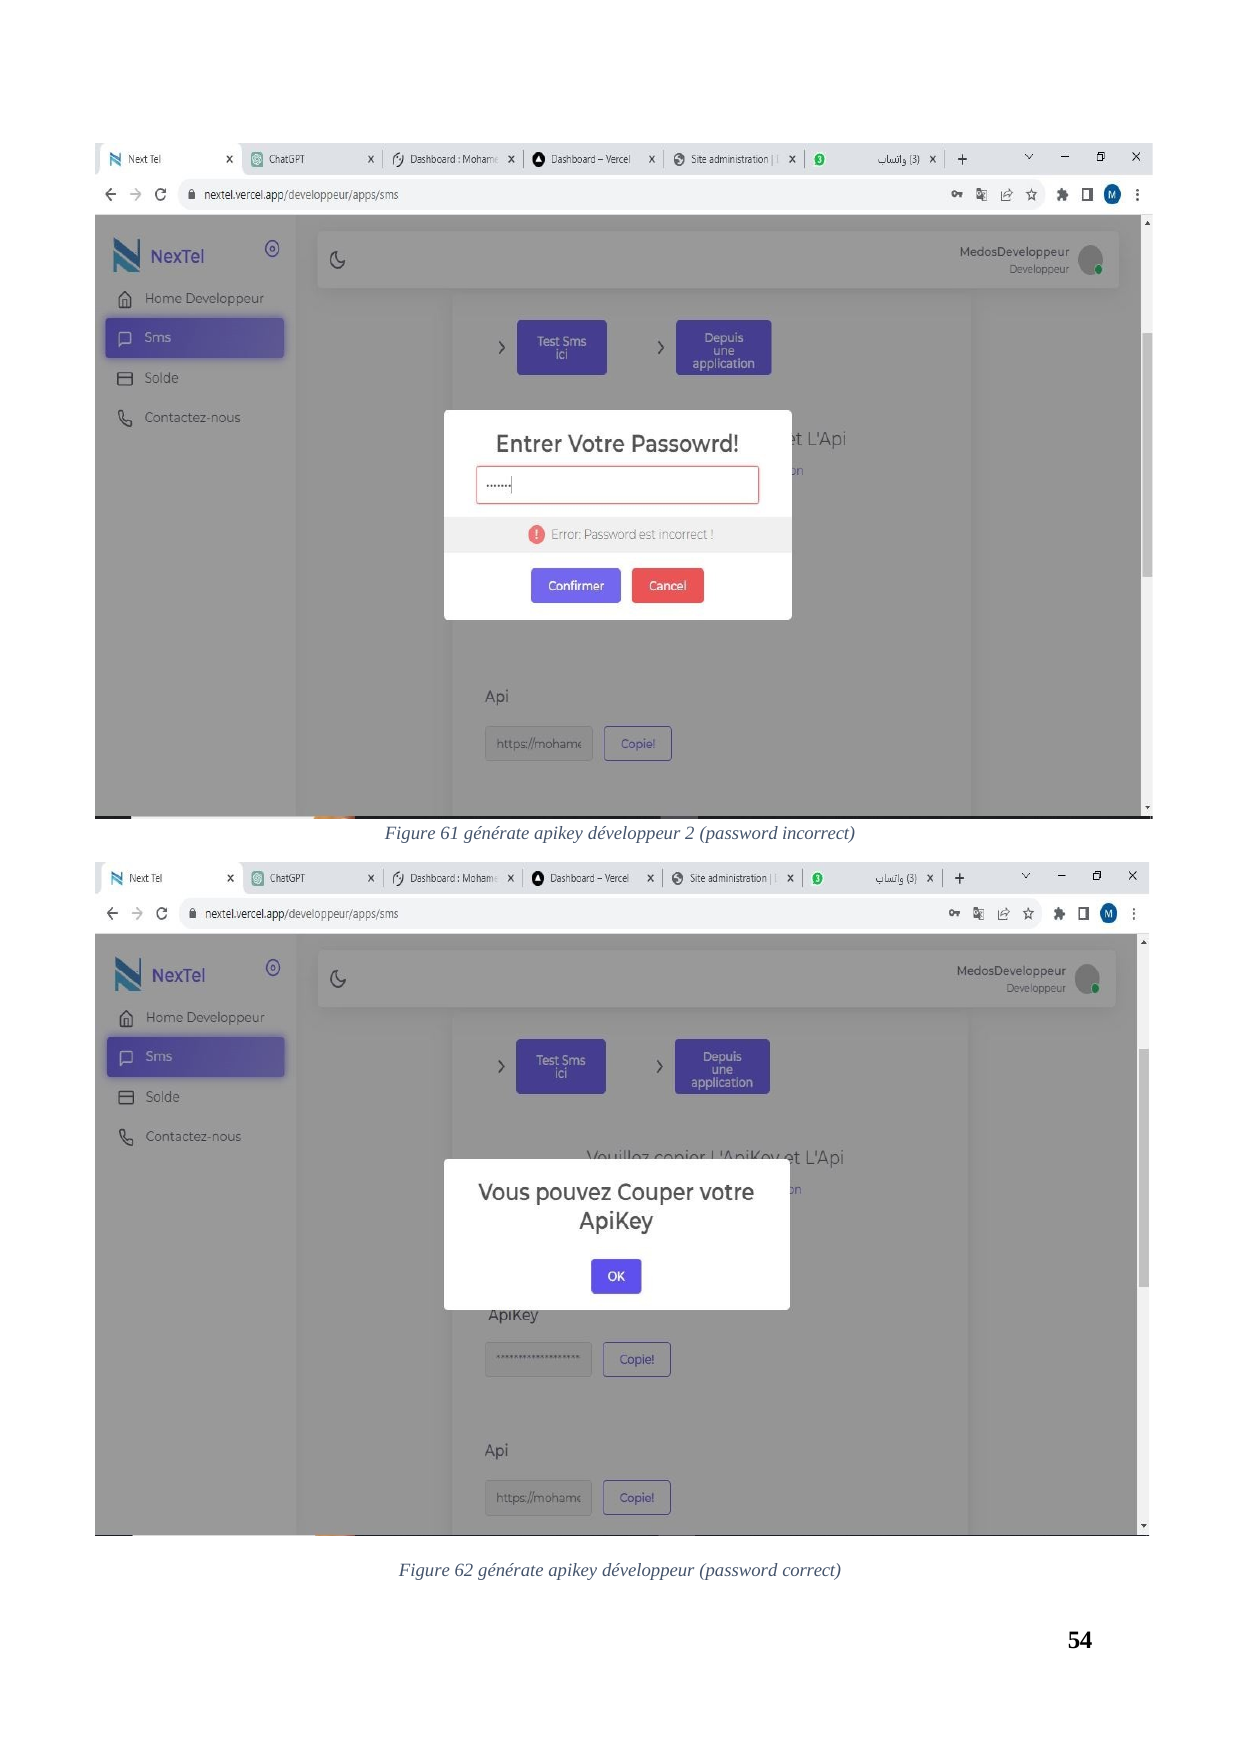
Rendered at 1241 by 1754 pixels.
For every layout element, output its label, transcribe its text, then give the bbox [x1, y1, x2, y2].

text Figure 62 générate apikey développeur (password correct) [87, 1559, 1152, 1580]
picture [95, 143, 1153, 819]
text Figure 61 générate apikey développeur 2 (password incorrect) [87, 822, 1152, 844]
picture [95, 862, 1150, 1536]
